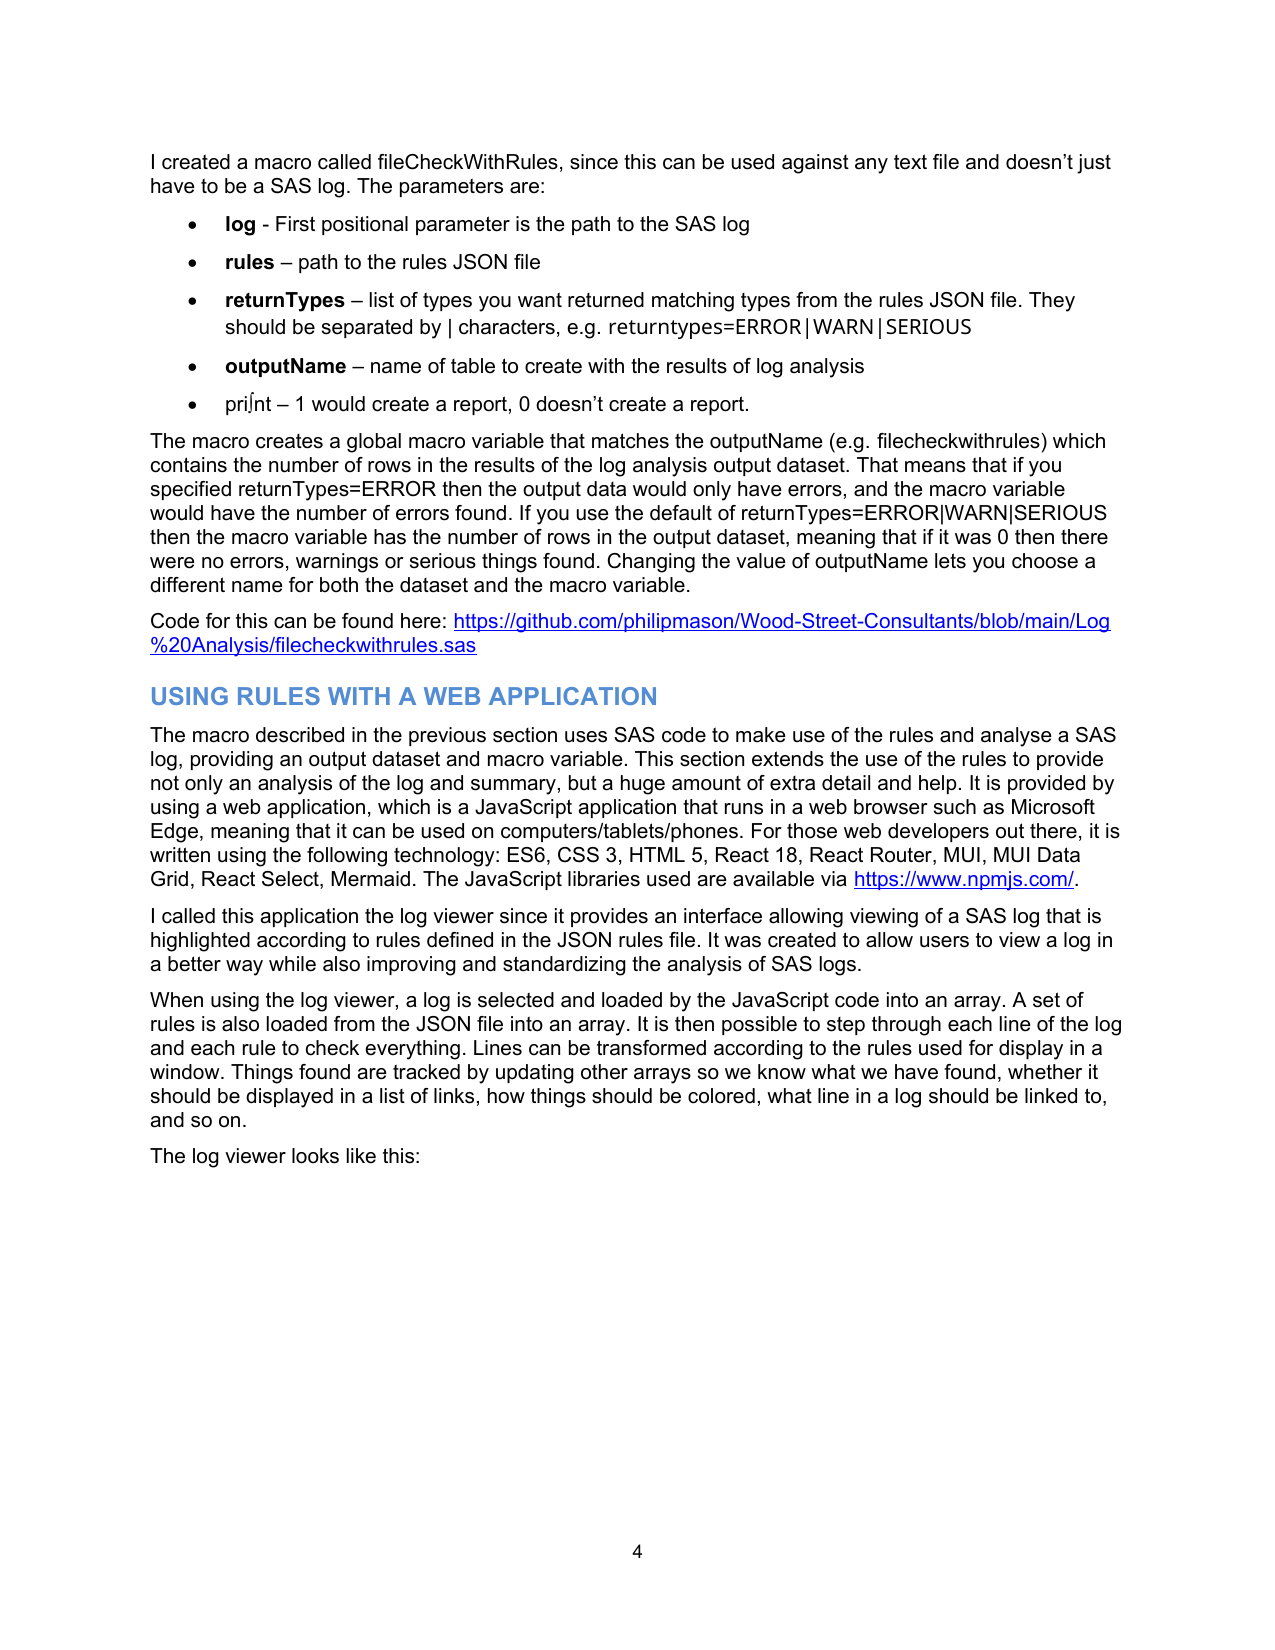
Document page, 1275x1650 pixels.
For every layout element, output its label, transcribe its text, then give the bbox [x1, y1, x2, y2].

text When using the log viewer, a log is selected and loaded by the JavaScript code into an array. A set of rules is also loaded from the JSON file into an array. It is then possible to step through each line of the log and each rule to check everything. Lines can be transformed according to the rules used for display in a window. Things found are tracked by updating other arrays so we know what we have found, whether it should be displayed in a list of links, how things should be colored, what line in a log should be linked to, and so on. [150, 988, 1125, 1132]
text The macro creates a global macro variable that matches the outputName (e.g. filecheckwithrules) which contains the number of rows in the results of the log analysis output dataset. That means that if you specified returnTypes=ERROR then the output data would only have errors, and the macro variable would have the number of errors found. If you use the default of returnTypes=ERROR|WARN|SERIOUS then the macro variable has the number of rows in the output dataset, meaning that if it was 0 then there were no errors, warnings or serious things found. Changing the value of outputName lets you choose a different name for both the dataset and the macro variable. [150, 429, 1125, 597]
text Code for this can be found here: https://github.com/philipmason/Wood-Street-Consultants/blob/main/Log%20Analysis/filecheckwithrules.sas [150, 609, 1125, 657]
text The macro described in the previous section uses SAS code to make use of the rules and analyse a SAS log, providing an output dataset and macro variable. This section extends the use of the rules to provide not only an analysis of the log and summary, but a huge amount of extra detail and help. It is provided by using a web application, which is a JavaScript application that runs in a web browser such as Microsoft Edge, meaning that it can be used on computers/tablets/phones. For those web developers out there, it is written using the following technology: ES6, CSS 3, HTML 5, React 18, React Router, MUI, MUI Data Grid, React Select, Mermaid. The JavaScript libraries used are available via https://www.npmjs.com/. [150, 723, 1125, 891]
list pri∫nt – 1 would create a report, 0 doesn’t create a report. [187, 391, 1125, 416]
text I created a macro called fileCheckWithRules, since this can be used against any text file and doesn’t just have to be a SAS log. The parameters are: [150, 150, 1125, 198]
list returnTypes – list of types you want returned matching types from the rules JSON file. They should be separated by | characters, e.g. returntypes=ERROR|WARN|SERIOUS [187, 286, 1125, 340]
text I called this application the log viewer since it provides an interface allowing viewing of a SAS log that is highlighted according to rules defined in the JSON rules file. It was created to allow users to view a log in a better way while also improving and standardizing the analysis of SAS logs. [150, 903, 1125, 975]
list outputName – name of table to create with the results of log analysis [187, 353, 1125, 378]
text The log viewer looks like this: [150, 1144, 1125, 1168]
list log - First positional parameter is the path to the SAS log [187, 210, 1125, 236]
subtitle Using rules with a web application [150, 682, 1125, 711]
list rules – path to the rules JSON file [187, 248, 1125, 274]
